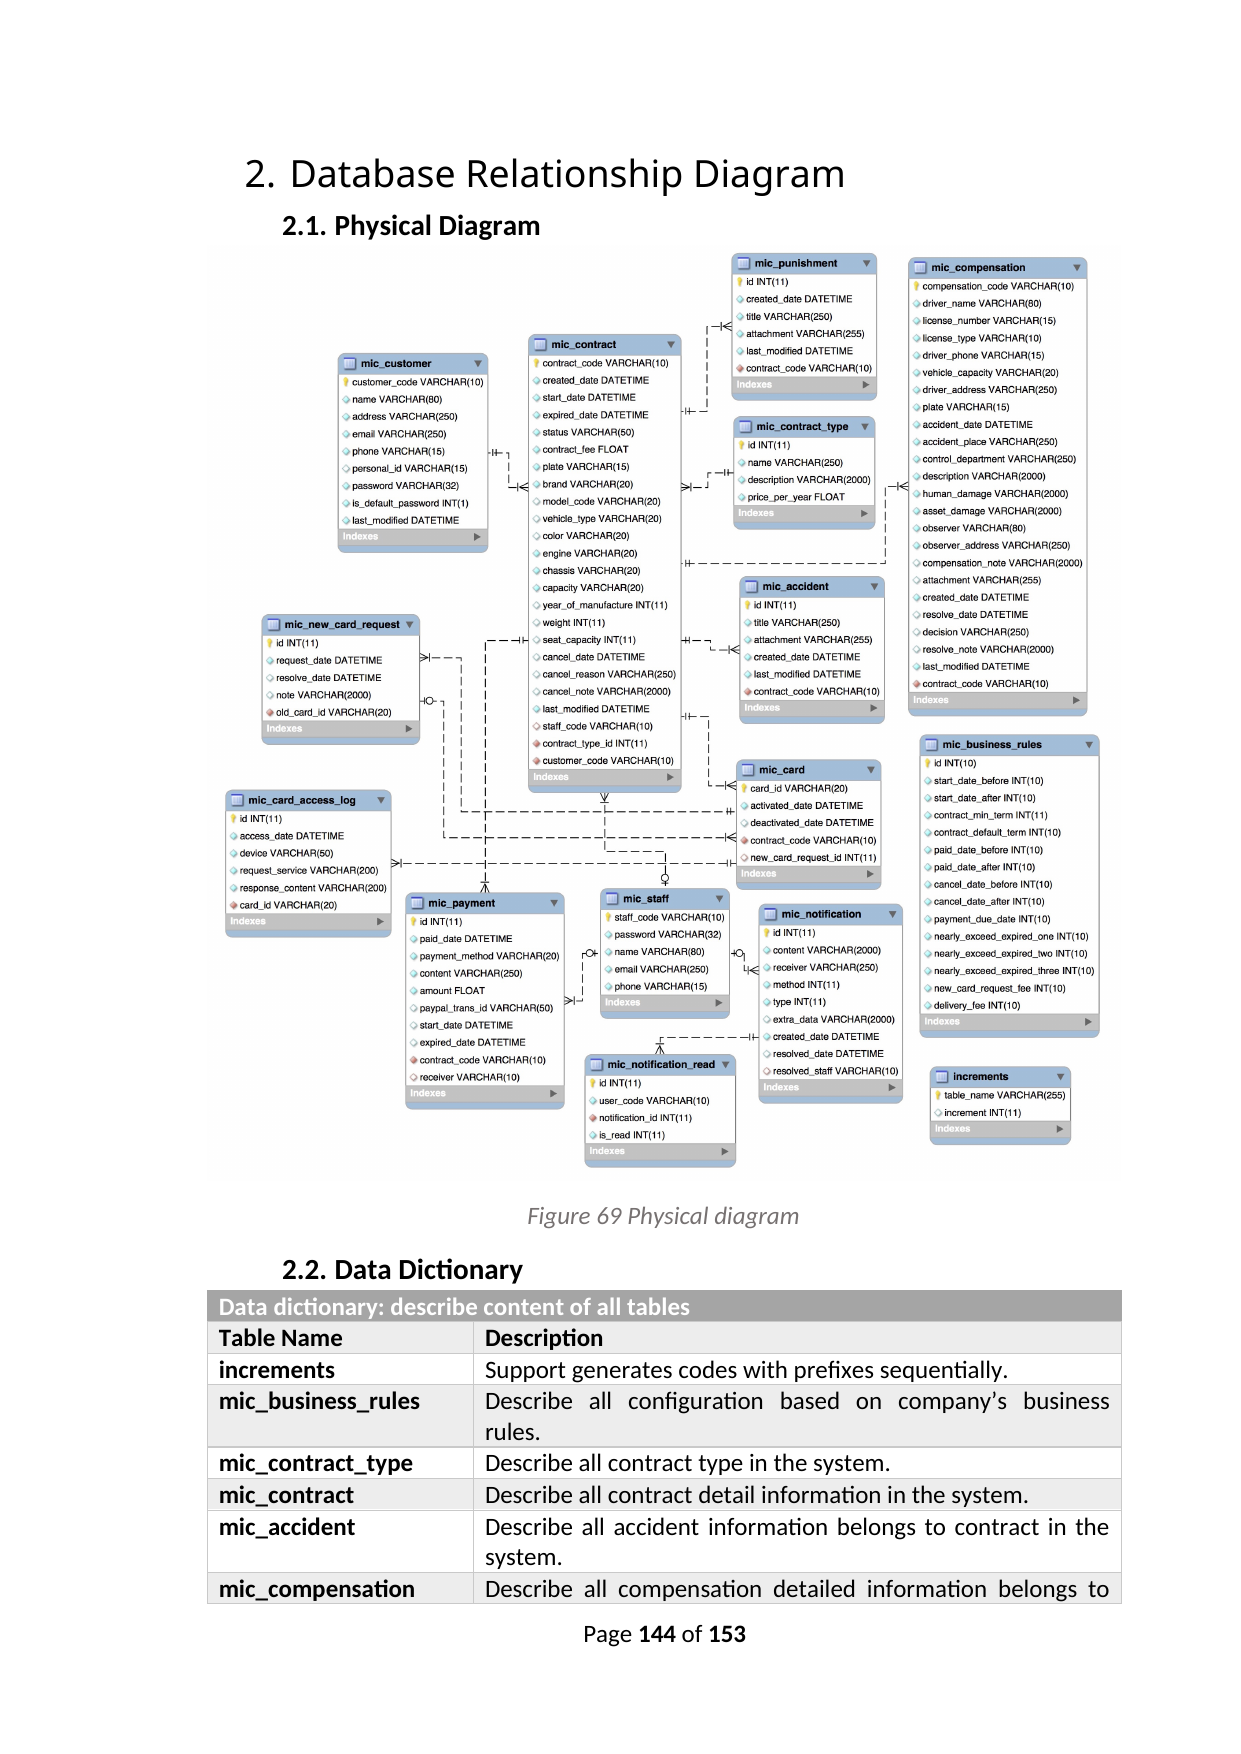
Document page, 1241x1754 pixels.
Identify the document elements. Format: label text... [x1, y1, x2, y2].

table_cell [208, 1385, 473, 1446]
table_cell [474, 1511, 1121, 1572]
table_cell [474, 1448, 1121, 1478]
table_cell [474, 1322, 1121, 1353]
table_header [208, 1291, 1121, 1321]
picture [206, 245, 1122, 1181]
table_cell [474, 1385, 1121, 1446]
text Figure 69 Physical diagram [207, 1200, 1122, 1230]
subtitle Database Relationship Diagram [244, 148, 1122, 199]
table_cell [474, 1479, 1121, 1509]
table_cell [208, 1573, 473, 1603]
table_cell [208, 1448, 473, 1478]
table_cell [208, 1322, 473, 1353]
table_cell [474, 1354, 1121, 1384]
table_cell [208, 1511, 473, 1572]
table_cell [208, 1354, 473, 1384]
subtitle Data Dictionary [282, 1251, 1122, 1287]
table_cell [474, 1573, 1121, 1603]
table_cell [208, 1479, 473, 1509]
subtitle Physical Diagram [282, 207, 1122, 243]
